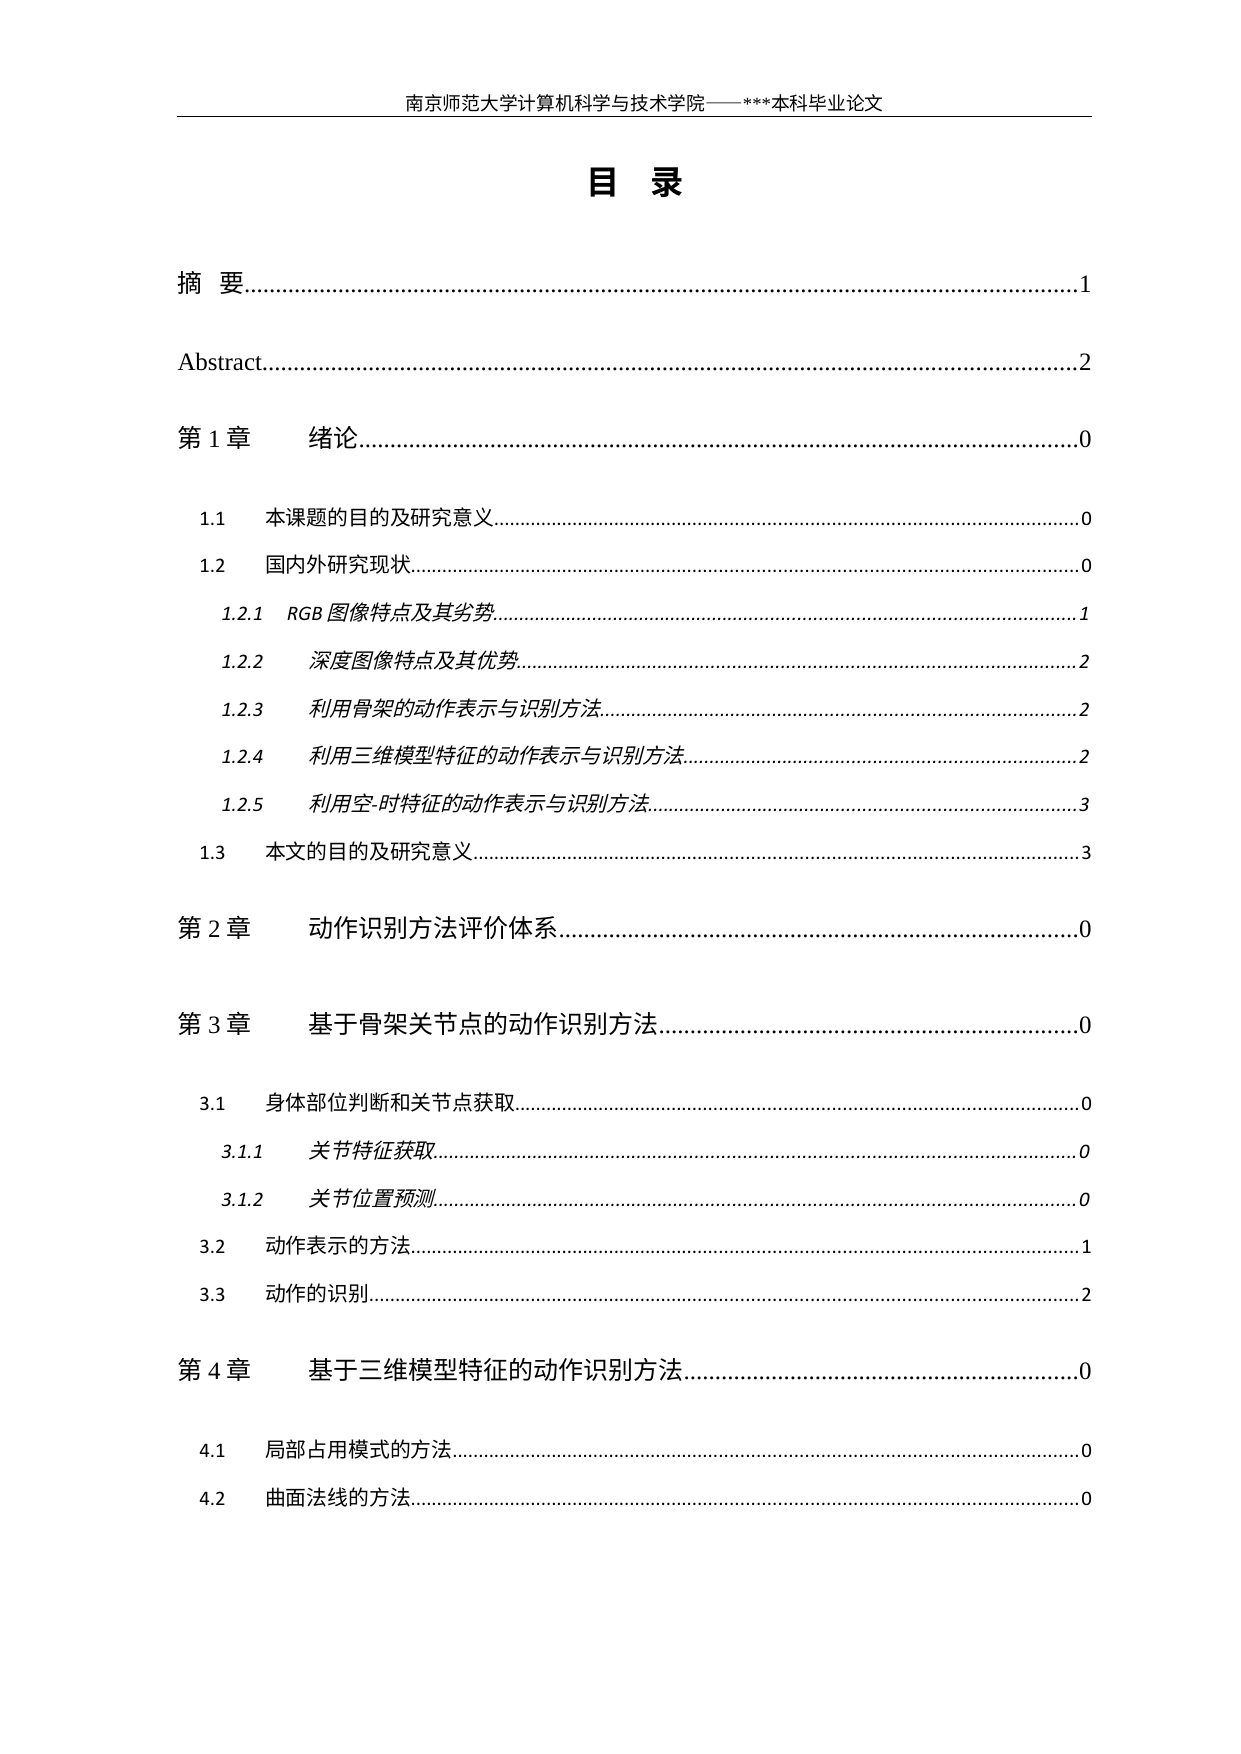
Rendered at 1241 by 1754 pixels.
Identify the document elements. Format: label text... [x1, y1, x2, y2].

text 摘 要 1 [177, 249, 1092, 314]
text 1.2.2 深度图像特点及其优势 2 [221, 643, 1092, 676]
text 3.3 动作的识别 2 [199, 1276, 1092, 1309]
text 1.2.5 利用空-时特征的动作表示与识别方法 3 [221, 786, 1092, 819]
text 4.1 局部占用模式的方法 0 [199, 1432, 1092, 1464]
text 3.1.1 关节特征获取 0 [221, 1133, 1092, 1166]
text 第 2 章 动作识别方法评价体系 0 [177, 894, 1092, 959]
text Abstract 2 [177, 345, 1092, 377]
text 3.1 身体部位判断和关节点获取 0 [199, 1085, 1092, 1118]
text 目 录 [177, 148, 1092, 213]
text 3.2 动作表示的方法 1 [199, 1228, 1092, 1261]
text 1.2.4 利用三维模型特征的动作表示与识别方法 2 [221, 738, 1092, 771]
text 第 3 章 基于骨架关节点的动作识别方法 0 [177, 990, 1092, 1055]
text 第 4 章 基于三维模型特征的动作识别方法 0 [177, 1336, 1092, 1401]
text 3.1.2 关节位置预测 0 [221, 1181, 1092, 1213]
text 1.3 本文的目的及研究意义 3 [199, 834, 1092, 866]
text 1.2.1 RGB图像特点及其劣势 1 [221, 595, 1092, 628]
text 第 1 章 绪论 0 [177, 404, 1092, 469]
text 1.2 国内外研究现状 0 [199, 548, 1092, 580]
text 4.2 曲面法线的方法 0 [199, 1480, 1092, 1512]
text 1.1 本课题的目的及研究意义 0 [199, 500, 1092, 532]
text 1.2.3 利用骨架的动作表示与识别方法 2 [221, 691, 1092, 723]
